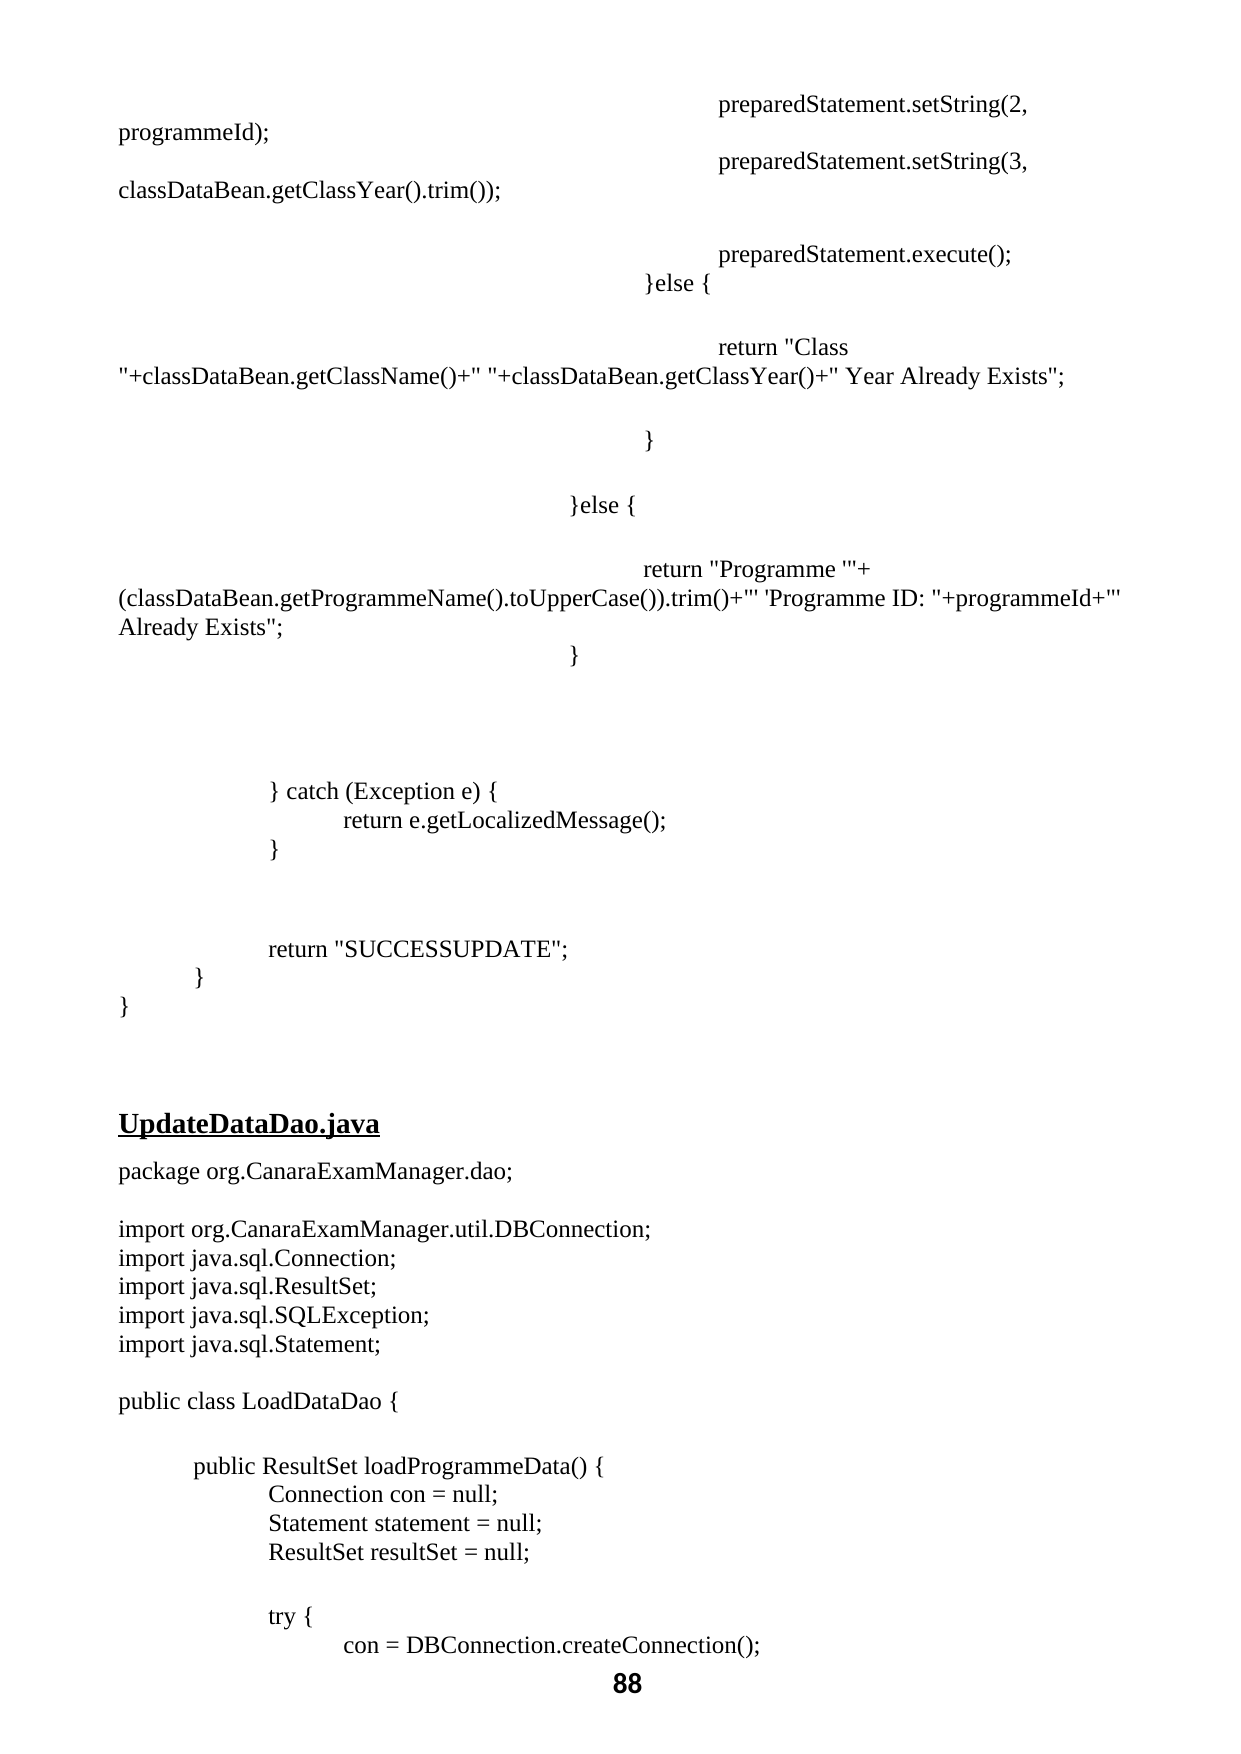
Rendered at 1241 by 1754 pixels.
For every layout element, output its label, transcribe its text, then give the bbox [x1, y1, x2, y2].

text }else { [118, 268, 1137, 297]
text }else { [118, 490, 1137, 519]
text import java.sql.ResultSet; [118, 1271, 1137, 1300]
text import java.sql.SQLException; [118, 1300, 1137, 1329]
text preparedStatement.setString(2, programmeId); [118, 89, 1137, 146]
text } [118, 834, 1137, 862]
text } [118, 991, 1137, 1020]
text public ResultSet loadProgrammeData() { [118, 1451, 1137, 1479]
text Connection con = null; [118, 1479, 1137, 1508]
text return "SUCCESSUPDATE"; [118, 934, 1137, 962]
text return "Class "+classDataBean.getClassName()+" "+classDataBean.getClassYear()+" Year Already Exists"; [118, 332, 1137, 390]
text preparedStatement.execute(); [118, 239, 1137, 268]
text import java.sql.Connection; [118, 1243, 1137, 1271]
text Statement statement = null; [118, 1508, 1137, 1537]
text try { [118, 1601, 1137, 1630]
text return "Programme '"+(classDataBean.getProgrammeName().toUpperCase()).trim()+"' 'Programme ID: "+programmeId+"' Already Exists"; [118, 554, 1137, 641]
text package org.CanaraExamManager.dao; [118, 1156, 1137, 1185]
text return e.getLocalizedMessage(); [118, 805, 1137, 834]
text public class LoadDataDao { [118, 1386, 1137, 1415]
text } [118, 641, 1137, 669]
text ResultSet resultSet = null; [118, 1537, 1137, 1566]
text } catch (Exception e) { [118, 776, 1137, 805]
text import org.CanaraExamManager.util.DBConnection; [118, 1214, 1137, 1243]
text } [118, 962, 1137, 991]
text import java.sql.Statement; [118, 1329, 1137, 1358]
text UpdateDataDao.java [118, 1106, 1137, 1140]
text con = DBConnection.createConnection(); [118, 1630, 1137, 1659]
text preparedStatement.setString(3, classDataBean.getClassYear().trim()); [118, 146, 1137, 204]
text } [118, 426, 1137, 454]
